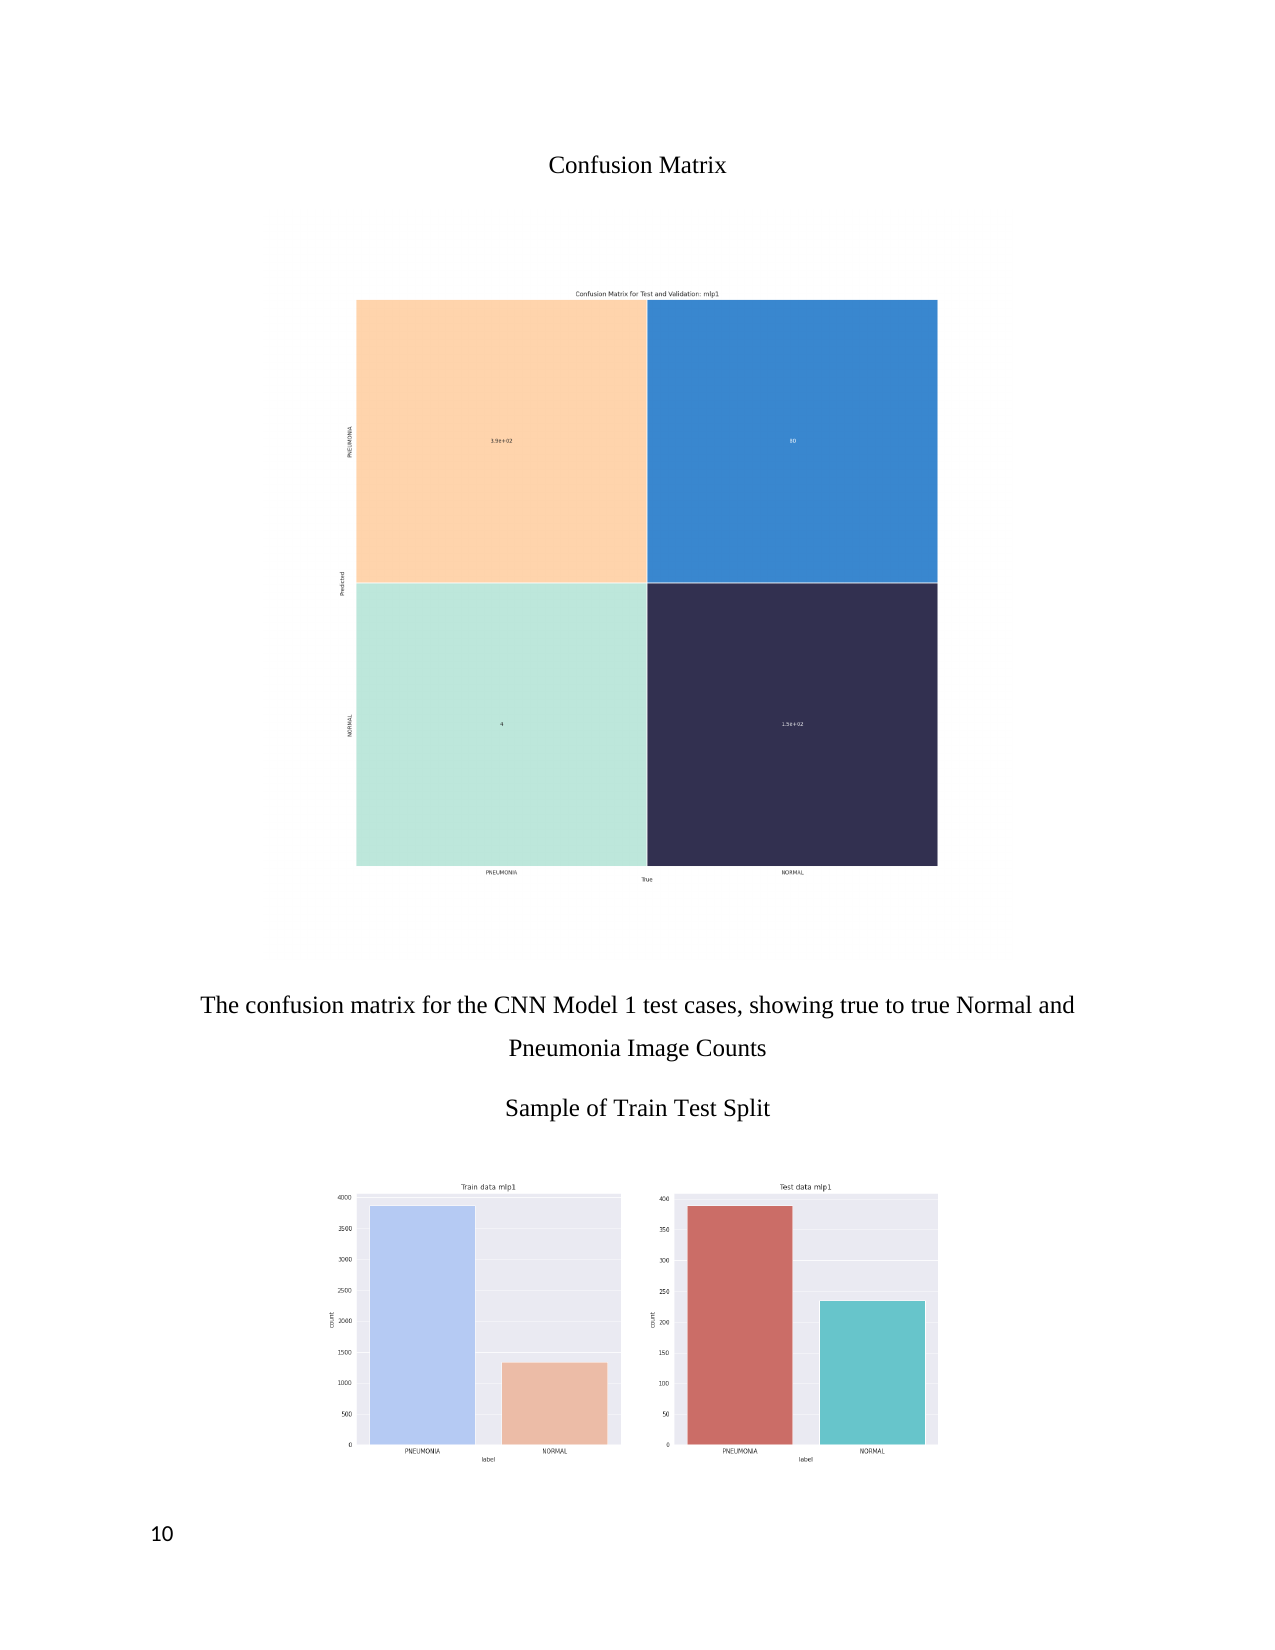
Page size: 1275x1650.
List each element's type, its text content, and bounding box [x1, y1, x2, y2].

text The confusion matrix for the CNN Model 1 test cases, showing true to true Normal and Pneumonia Image Counts [150, 990, 1125, 1062]
text Confusion Matrix [150, 150, 1125, 179]
text Sample of Train Test Split [150, 1093, 1125, 1122]
